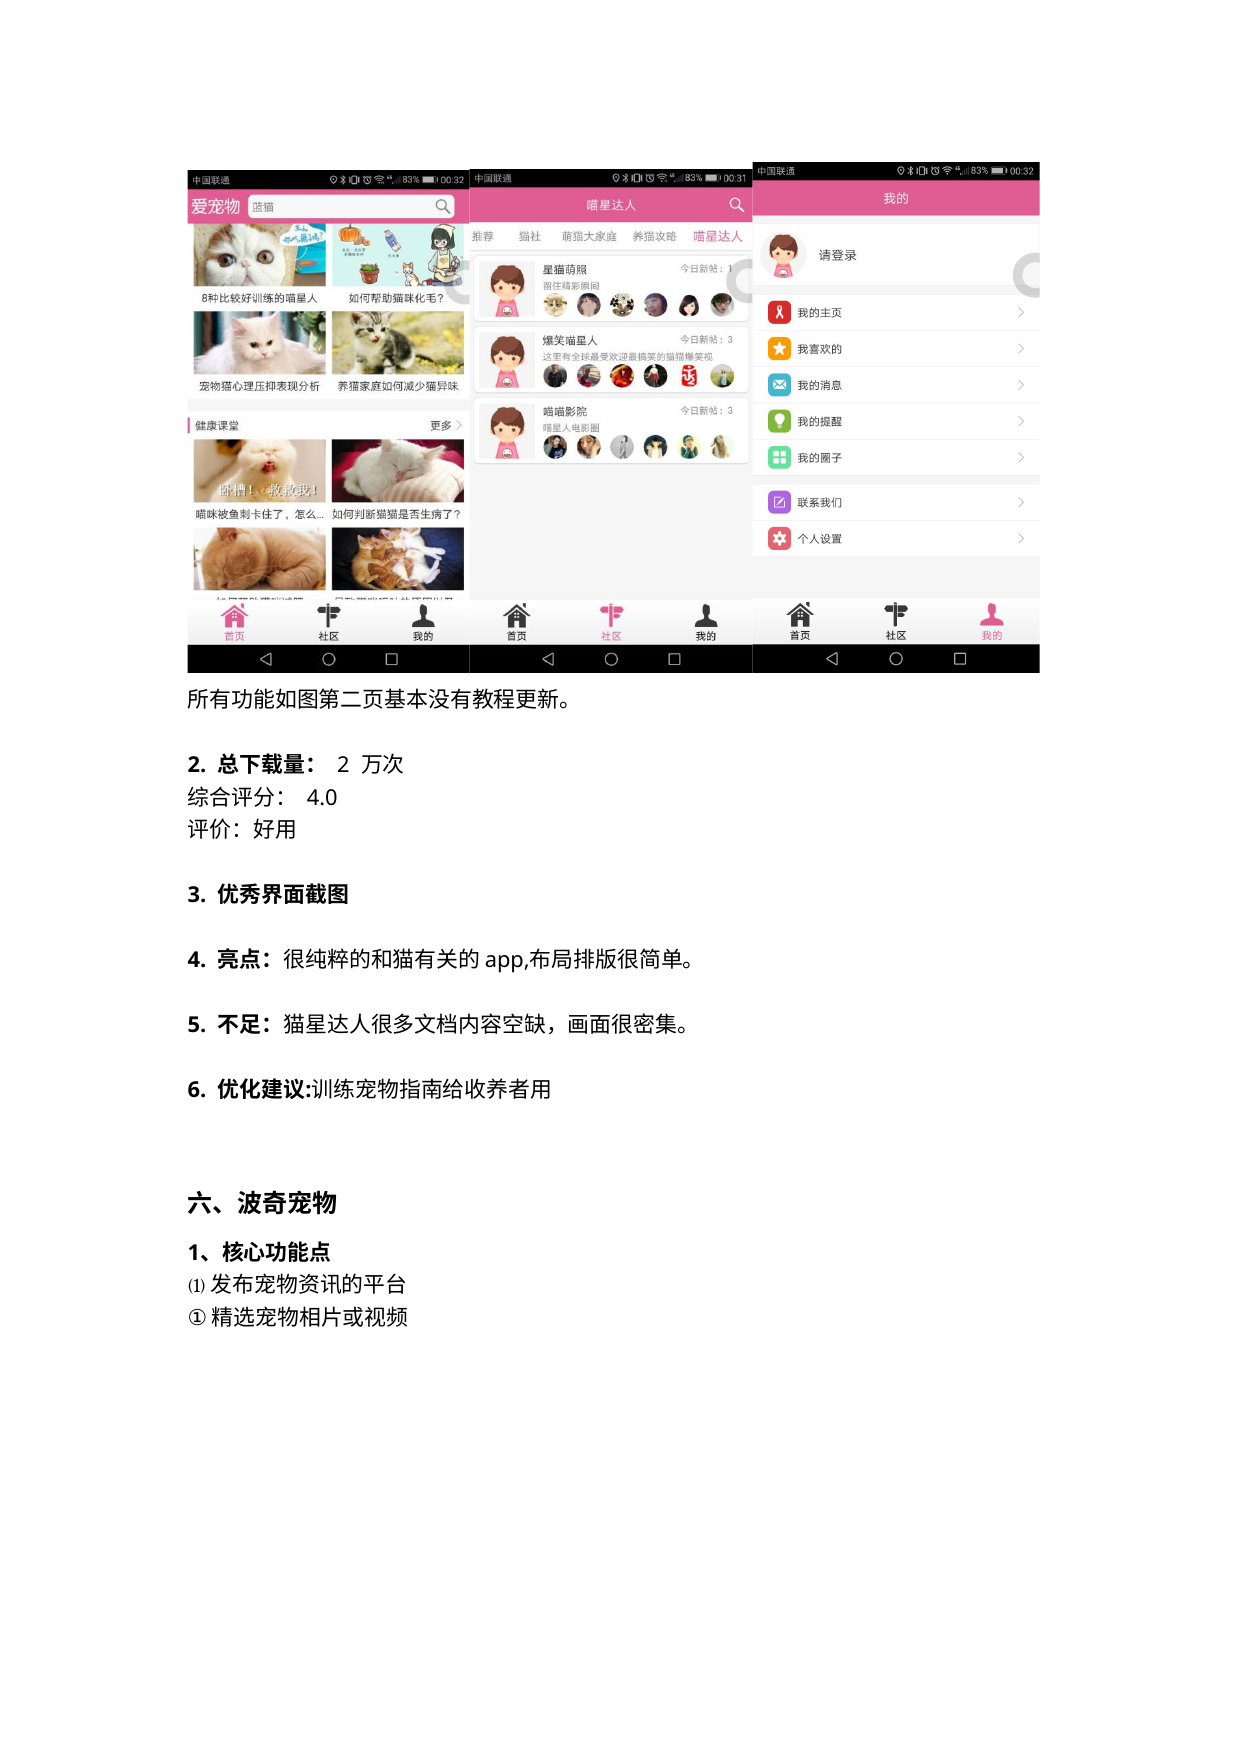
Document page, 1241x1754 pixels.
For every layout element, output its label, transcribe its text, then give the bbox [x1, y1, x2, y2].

text 综合评分： 4.0 [187, 779, 1053, 812]
text 3. 优秀界面截图 [187, 877, 1053, 909]
picture [187, 162, 1040, 673]
text 评价：好用 [187, 812, 1053, 844]
text 2. 总下载量： 2 万次 [187, 747, 1053, 779]
text 4. 亮点：很纯粹的和猫有关的app,布局排版很简单。 [187, 942, 1053, 974]
text 所有功能如图第二页基本没有教程更新。 [187, 682, 1053, 714]
text ①精选宠物相片或视频 [187, 1299, 1053, 1332]
text ⑴发布宠物资讯的平台 [187, 1267, 1053, 1299]
text 5. 不足：猫星达人很多文档内容空缺，画面很密集。 [187, 1007, 1053, 1039]
text 1、核心功能点 [187, 1234, 1053, 1267]
text 6. 优化建议:训练宠物指南给收养者用 [187, 1072, 1053, 1104]
text 六、波奇宠物 [187, 1169, 1053, 1234]
